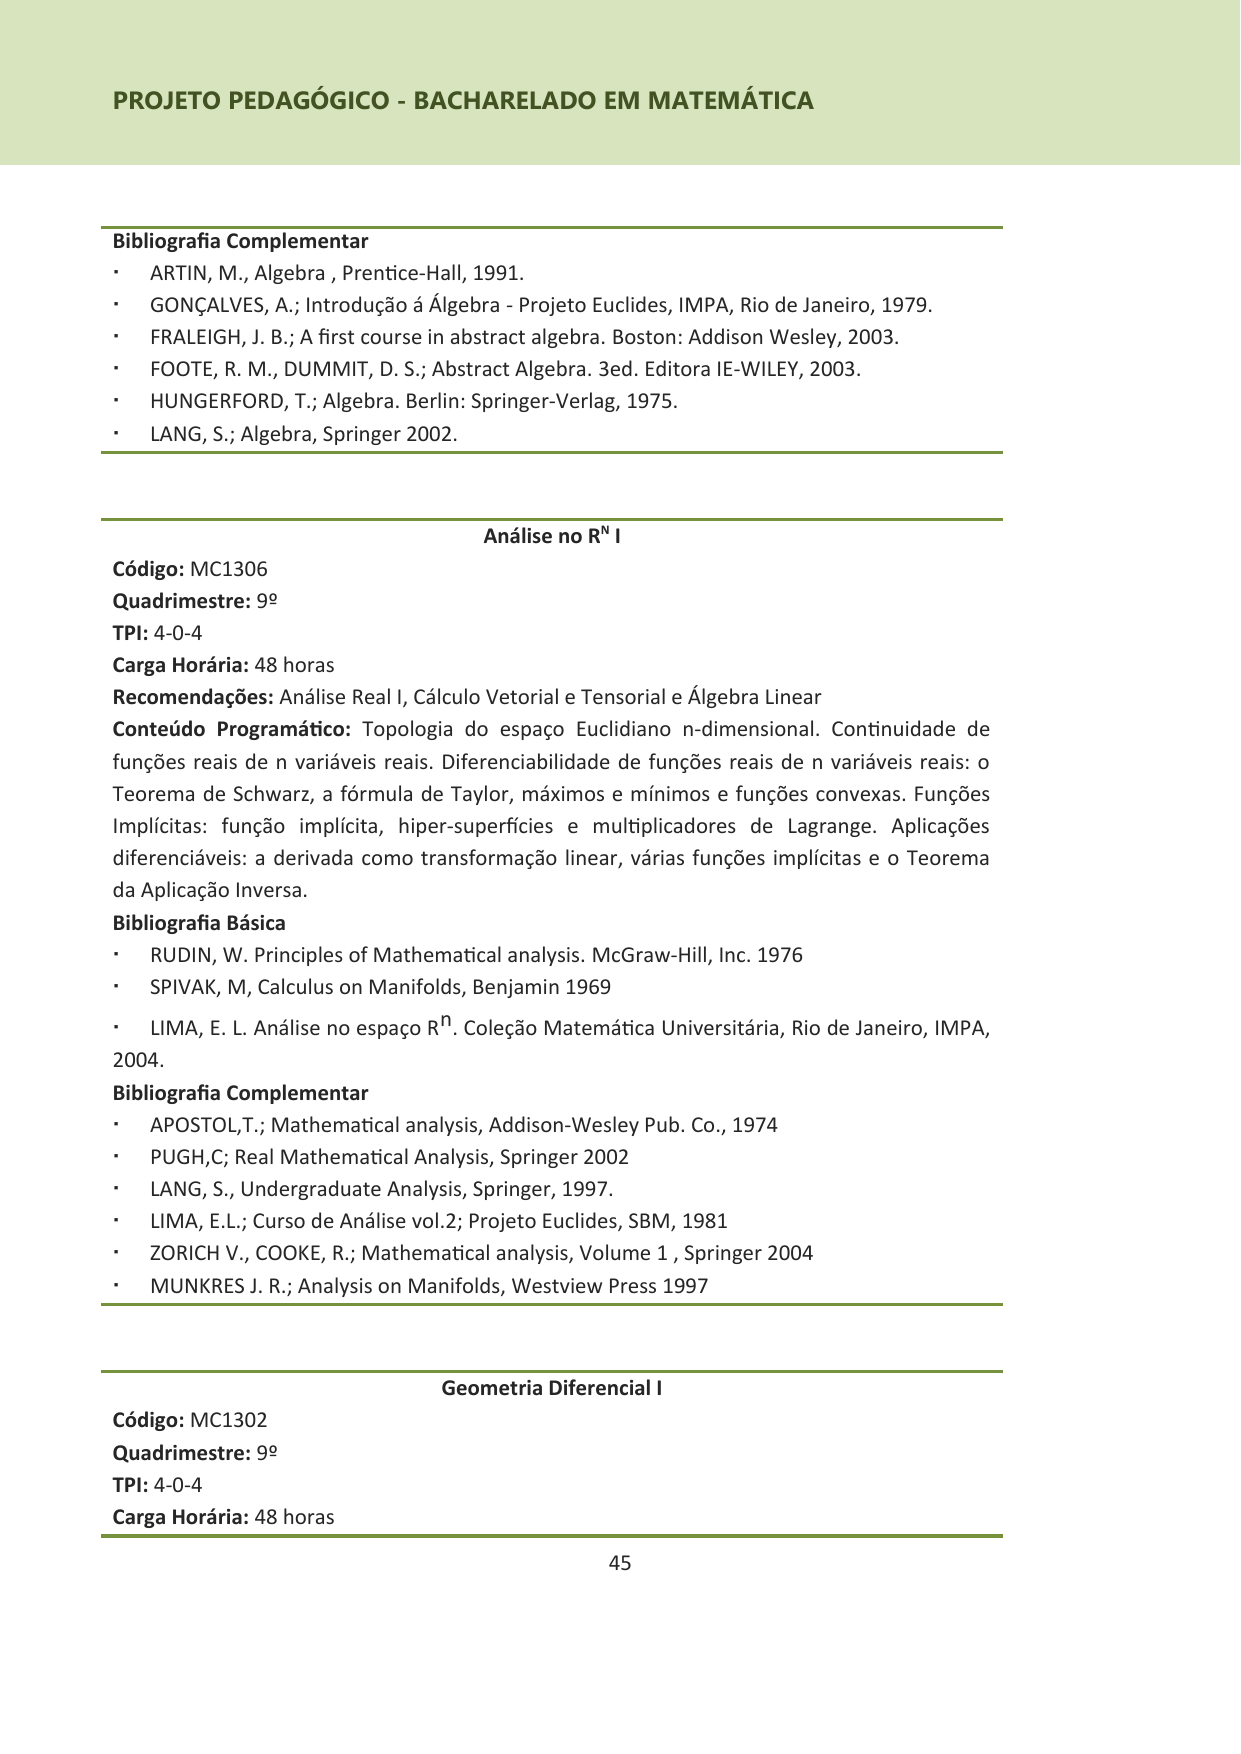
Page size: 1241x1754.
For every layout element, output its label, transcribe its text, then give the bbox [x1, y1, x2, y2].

table_header Geometria Diferencial I [101, 1373, 1003, 1406]
table_cell Código: MC1306 Quadrimestre: 9º TPI: 4-0-4 Carga Horária: 48 horas Recomendações: Análise Real I, Cálculo Vetorial e Tensorial e Álgebra Linear Conteúdo Programático: Topologia do espaço Euclidiano n-dimensional. Continuidade de funções reais de n variáveis reais. Diferenciabilidade de funções reais de n variáveis reais: o Teorema de Schwarz, a fórmula de Taylor, máximos e mínimos e funções convexas. Funções Implícitas: função implícita, hiper-superfícies e multiplicadores de Lagrange. Aplicações diferenciáveis: a derivada como transformação linear, várias funções implícitas e o Teorema da Aplicação Inversa. Bibliografia Básica RUDIN, W. Principles of Mathematical analysis. McGraw-Hill, Inc. 1976 SPIVAK, M, Calculus on Manifolds, Benjamin 1969 LIMA, E. L. Análise no espaço Rn. Coleção Matemática Universitária, Rio de Janeiro, IMPA, 2004. Bibliografia Complementar APOSTOL,T.; Mathematical analysis, Addison-Wesley Pub. Co., 1974 PUGH,C; Real Mathematical Analysis, Springer 2002 LANG, S., Undergraduate Analysis, Springer, 1997. LIMA, E.L.; Curso de Análise vol.2; Projeto Euclides, SBM, 1981 ZORICH V., COOKE, R.; Mathematical analysis, Volume 1 , Springer 2004 MUNKRES J. R.; Analysis on Manifolds, Westview Press 1997 [101, 554, 1003, 1303]
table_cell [101, 1406, 1003, 1534]
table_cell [101, 229, 1003, 451]
table_header Análise no Rn I [101, 521, 1003, 554]
